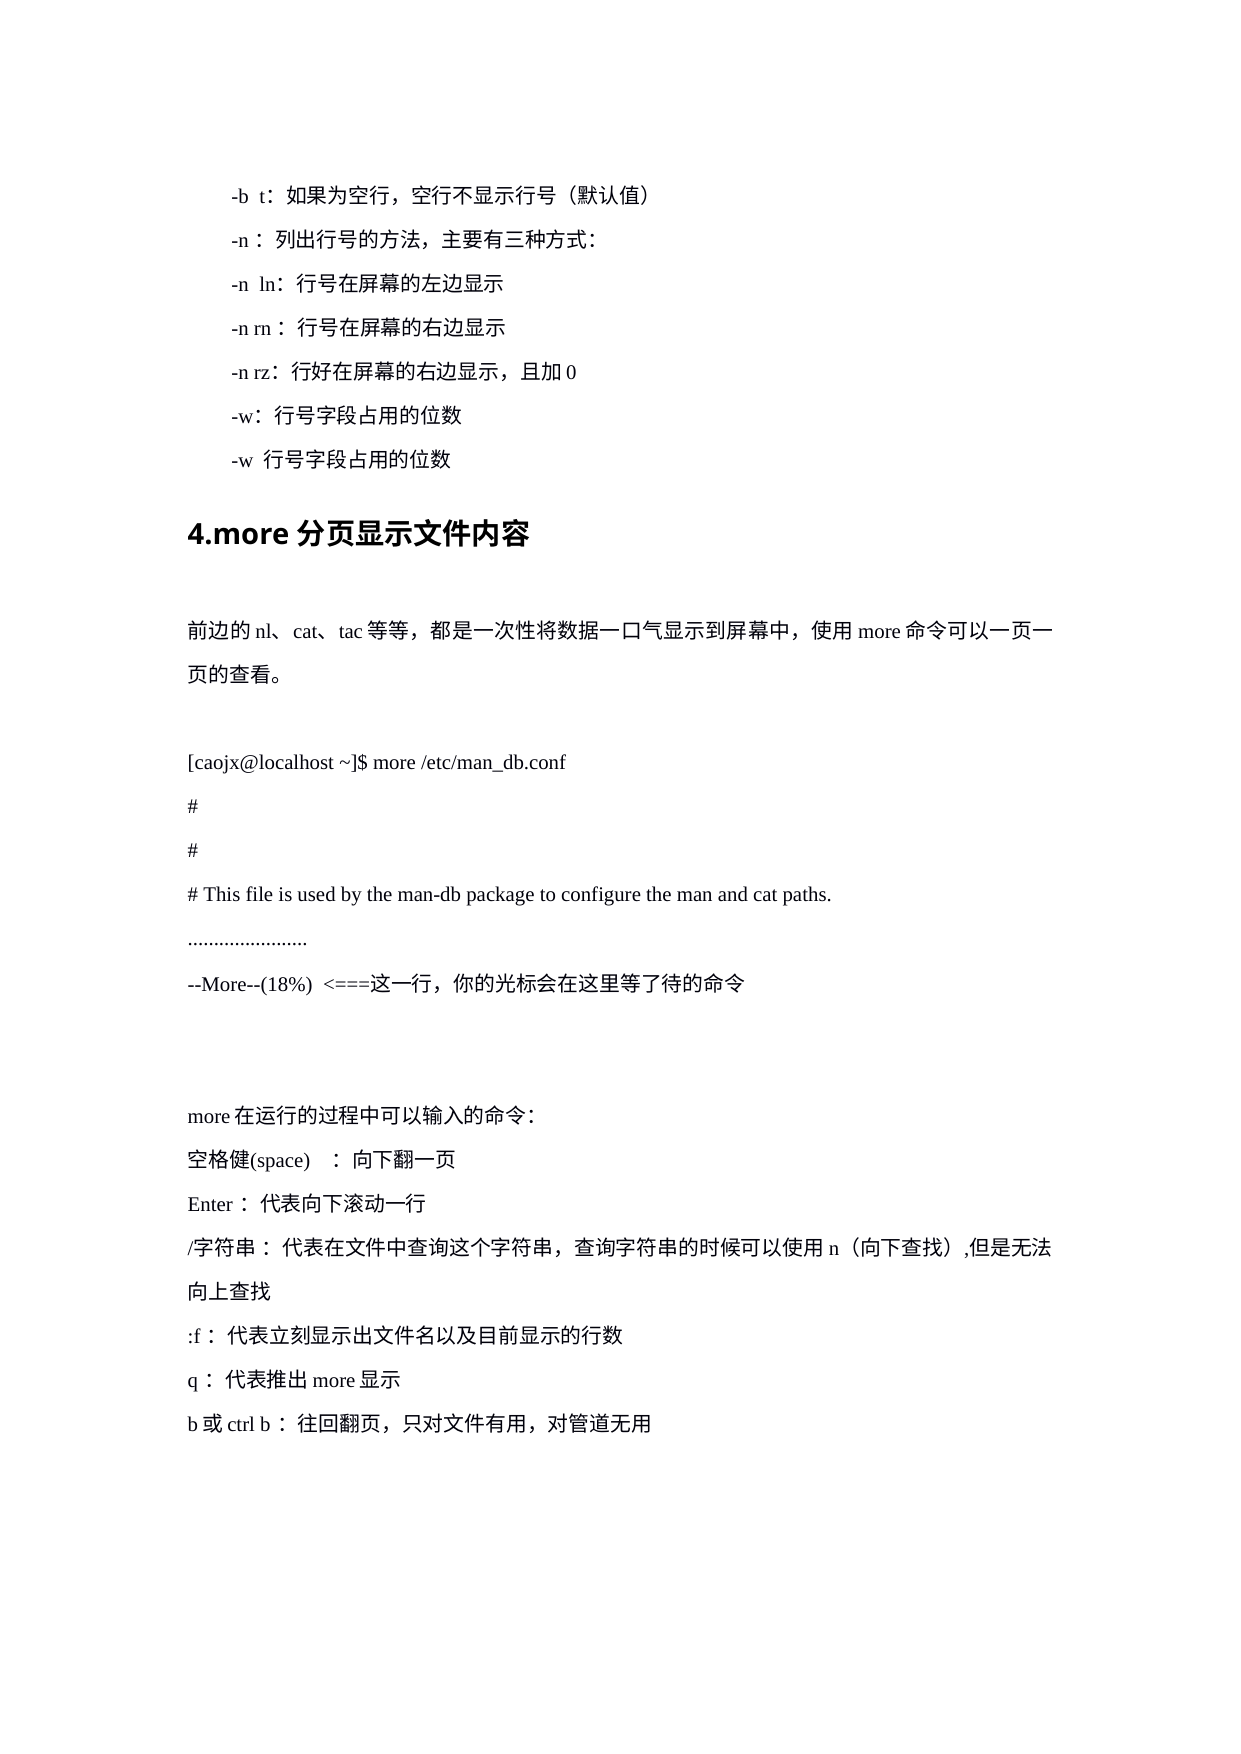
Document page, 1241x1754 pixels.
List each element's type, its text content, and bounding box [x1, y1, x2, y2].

text --More--(18%) <===这一行，你的光标会在这里等了待的命令 [187, 960, 1053, 1004]
text 前边的nl、cat、tac等等，都是一次性将数据一口气显示到屏幕中，使用more命令可以一页一页的查看。 [187, 607, 1053, 696]
text -w 行号字段占用的位数 [187, 436, 1053, 480]
text /字符串 ：代表在文件中查询这个字符串，查询字符串的时候可以使用n（向下查找）,但是无法向上查找 [187, 1224, 1053, 1312]
text 空格健(space) ：向下翻一页 [187, 1136, 1053, 1180]
text # [187, 784, 1053, 828]
text q ：代表推出more显示 [187, 1357, 1053, 1401]
text -n rz：行好在屏幕的右边显示，且加0 [187, 348, 1053, 392]
text -n ln：行号在屏幕的左边显示 [187, 260, 1053, 304]
text -b t：如果为空行，空行不显示行号（默认值） [187, 172, 1053, 216]
text Enter ：代表向下滚动一行 [187, 1180, 1053, 1224]
text [caojx@localhost ~]$ more /etc/man_db.conf [187, 740, 1053, 784]
text b或ctrl b ：往回翻页，只对文件有用，对管道无用 [187, 1401, 1053, 1445]
text more在运行的过程中可以输入的命令： [187, 1092, 1053, 1136]
text # This file is used by the man-db package to configure the man and cat paths. [187, 872, 1053, 916]
text ....................... [187, 916, 1053, 960]
text -n rn ：行号在屏幕的右边显示 [187, 304, 1053, 348]
subtitle 4.more 分页显示文件内容 [187, 509, 1053, 554]
text # [187, 828, 1053, 872]
text :f ：代表立刻显示出文件名以及目前显示的行数 [187, 1312, 1053, 1357]
text -n ：列出行号的方法，主要有三种方式： [187, 216, 1053, 260]
text -w：行号字段占用的位数 [187, 392, 1053, 436]
